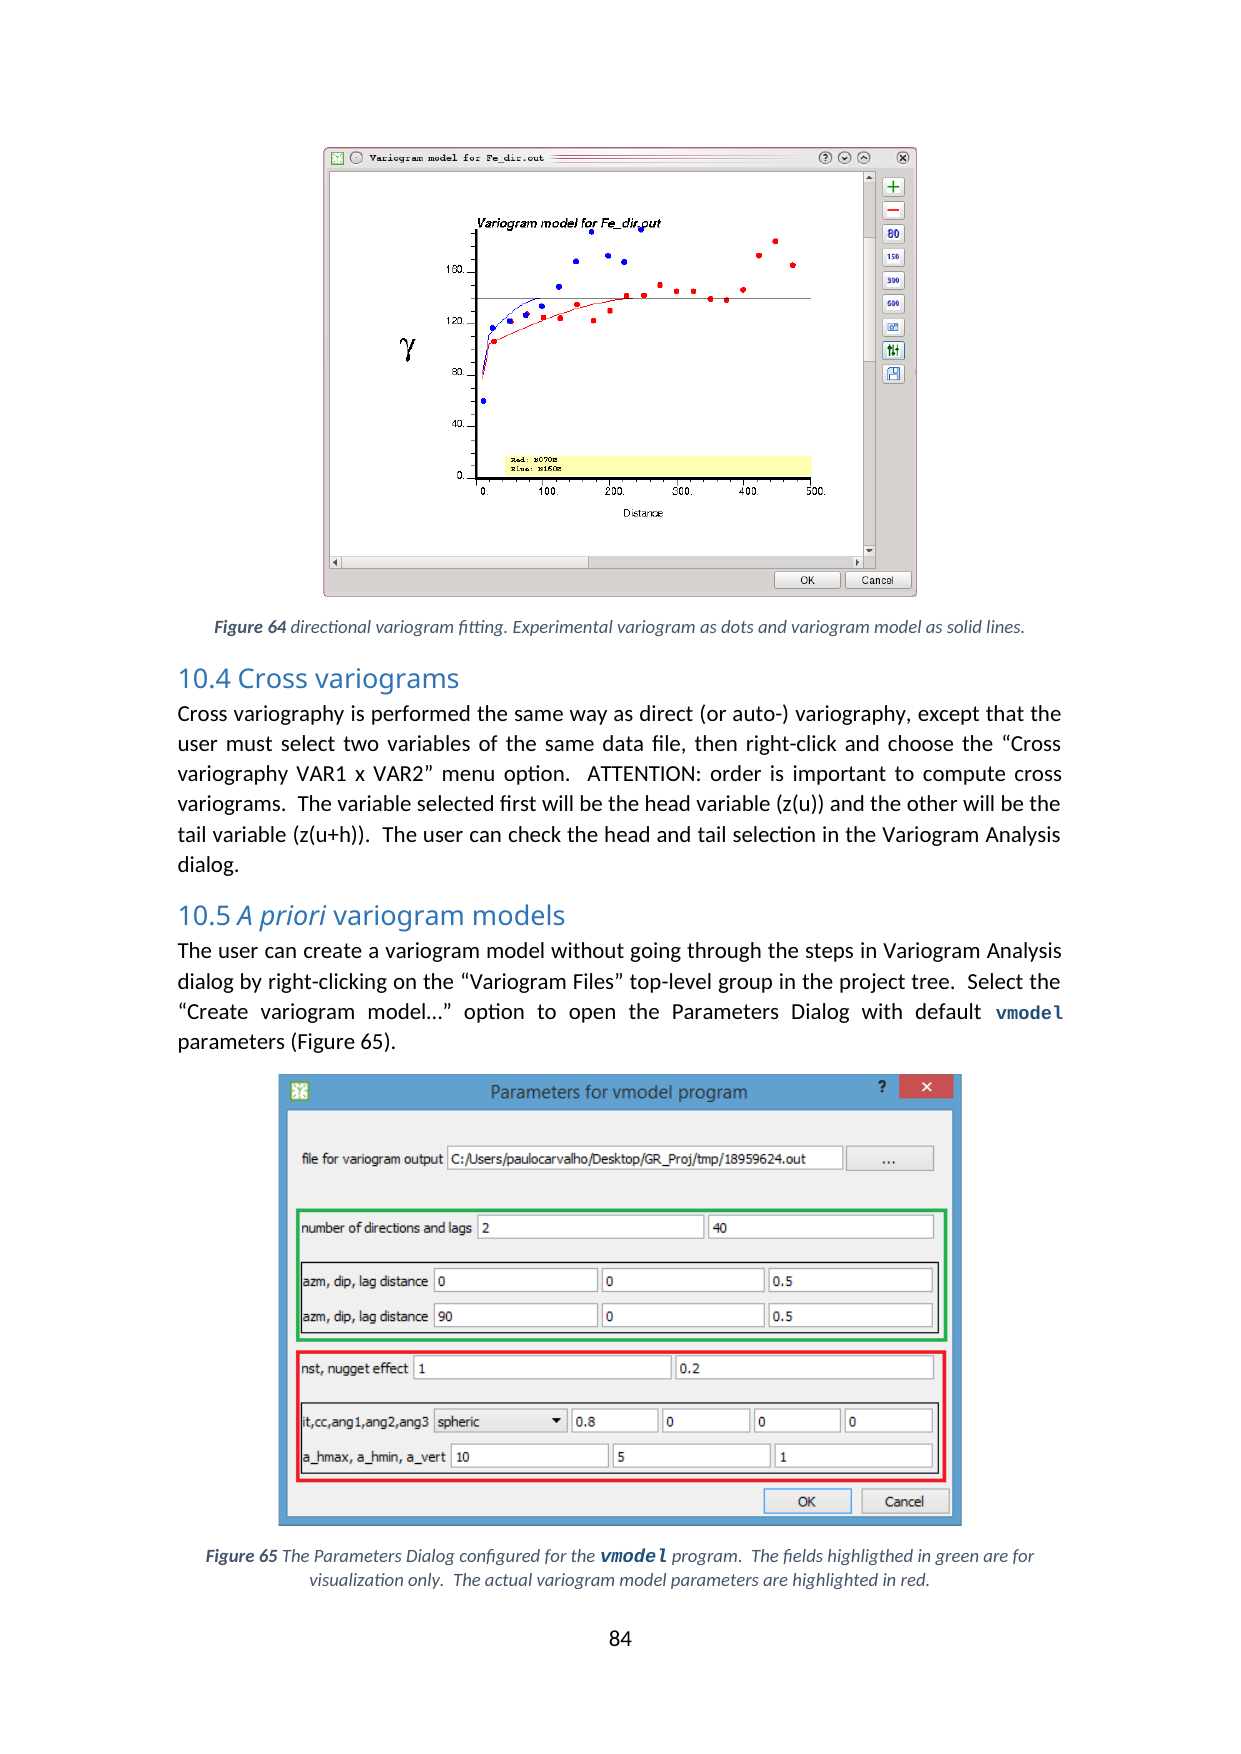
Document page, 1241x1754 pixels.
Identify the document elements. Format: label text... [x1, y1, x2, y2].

picture [278, 1074, 962, 1526]
text The user can create a variogram model without going through the steps in Variogram Analysis dialog by right-clicking on the “Variogram Files” top-level group in the project tree. Select the “Create variogram model…” option to open the Parameters Dialog with default vmodel parameters (Figure 65). [177, 937, 1063, 1055]
text Cross variography is performed the same way as direct (or auto-) variography, except that the user must select two variables of the same data file, then right-click and choose the “Cross variography VAR1 x VAR2” menu option. ATTENTION: order is important to compute cross variograms. The variable selected first will be the head variable (z(u)) and the other will be the tail variable (z(u+h)). The user can check the head and tail selection in the Variogram Analysis dialog. [177, 699, 1063, 878]
picture [323, 147, 917, 597]
text Figure 64 directional variogram fitting. Experimental variogram as dots and variogram model as solid lines. [177, 615, 1063, 638]
subtitle Cross variograms [177, 659, 1063, 696]
subtitle A priori variogram models [177, 897, 1063, 934]
text Figure 65 The Parameters Dialog configured for the vmodel program. The fields highligthed in green are for visualization only. The actual variogram model parameters are highlighted in red. [177, 1544, 1063, 1591]
